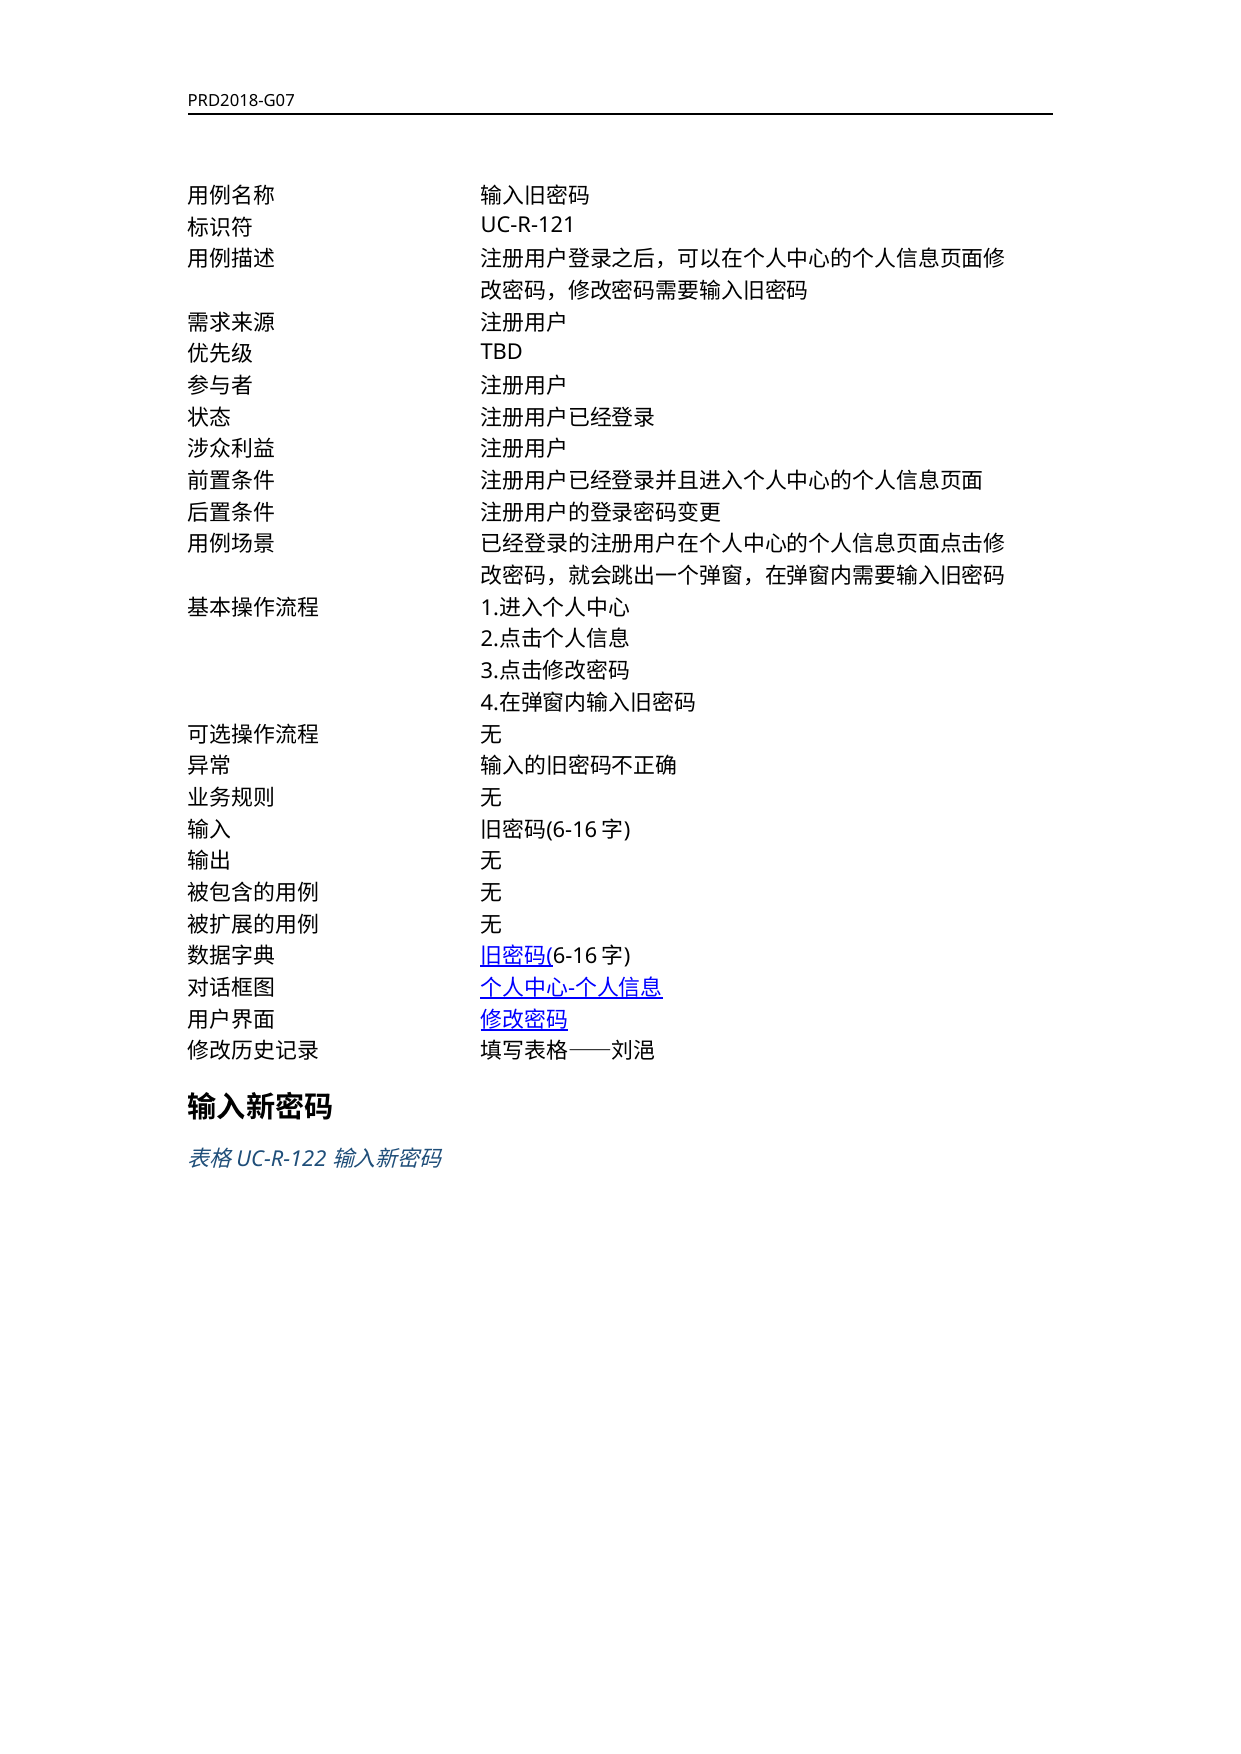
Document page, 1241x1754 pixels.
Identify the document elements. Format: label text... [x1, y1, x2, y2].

subtitle 表格 UC-R-122 输入新密码 [187, 1141, 1053, 1174]
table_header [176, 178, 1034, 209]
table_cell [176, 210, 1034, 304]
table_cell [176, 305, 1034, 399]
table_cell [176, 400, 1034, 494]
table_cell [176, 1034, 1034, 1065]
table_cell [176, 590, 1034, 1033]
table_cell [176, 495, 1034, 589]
